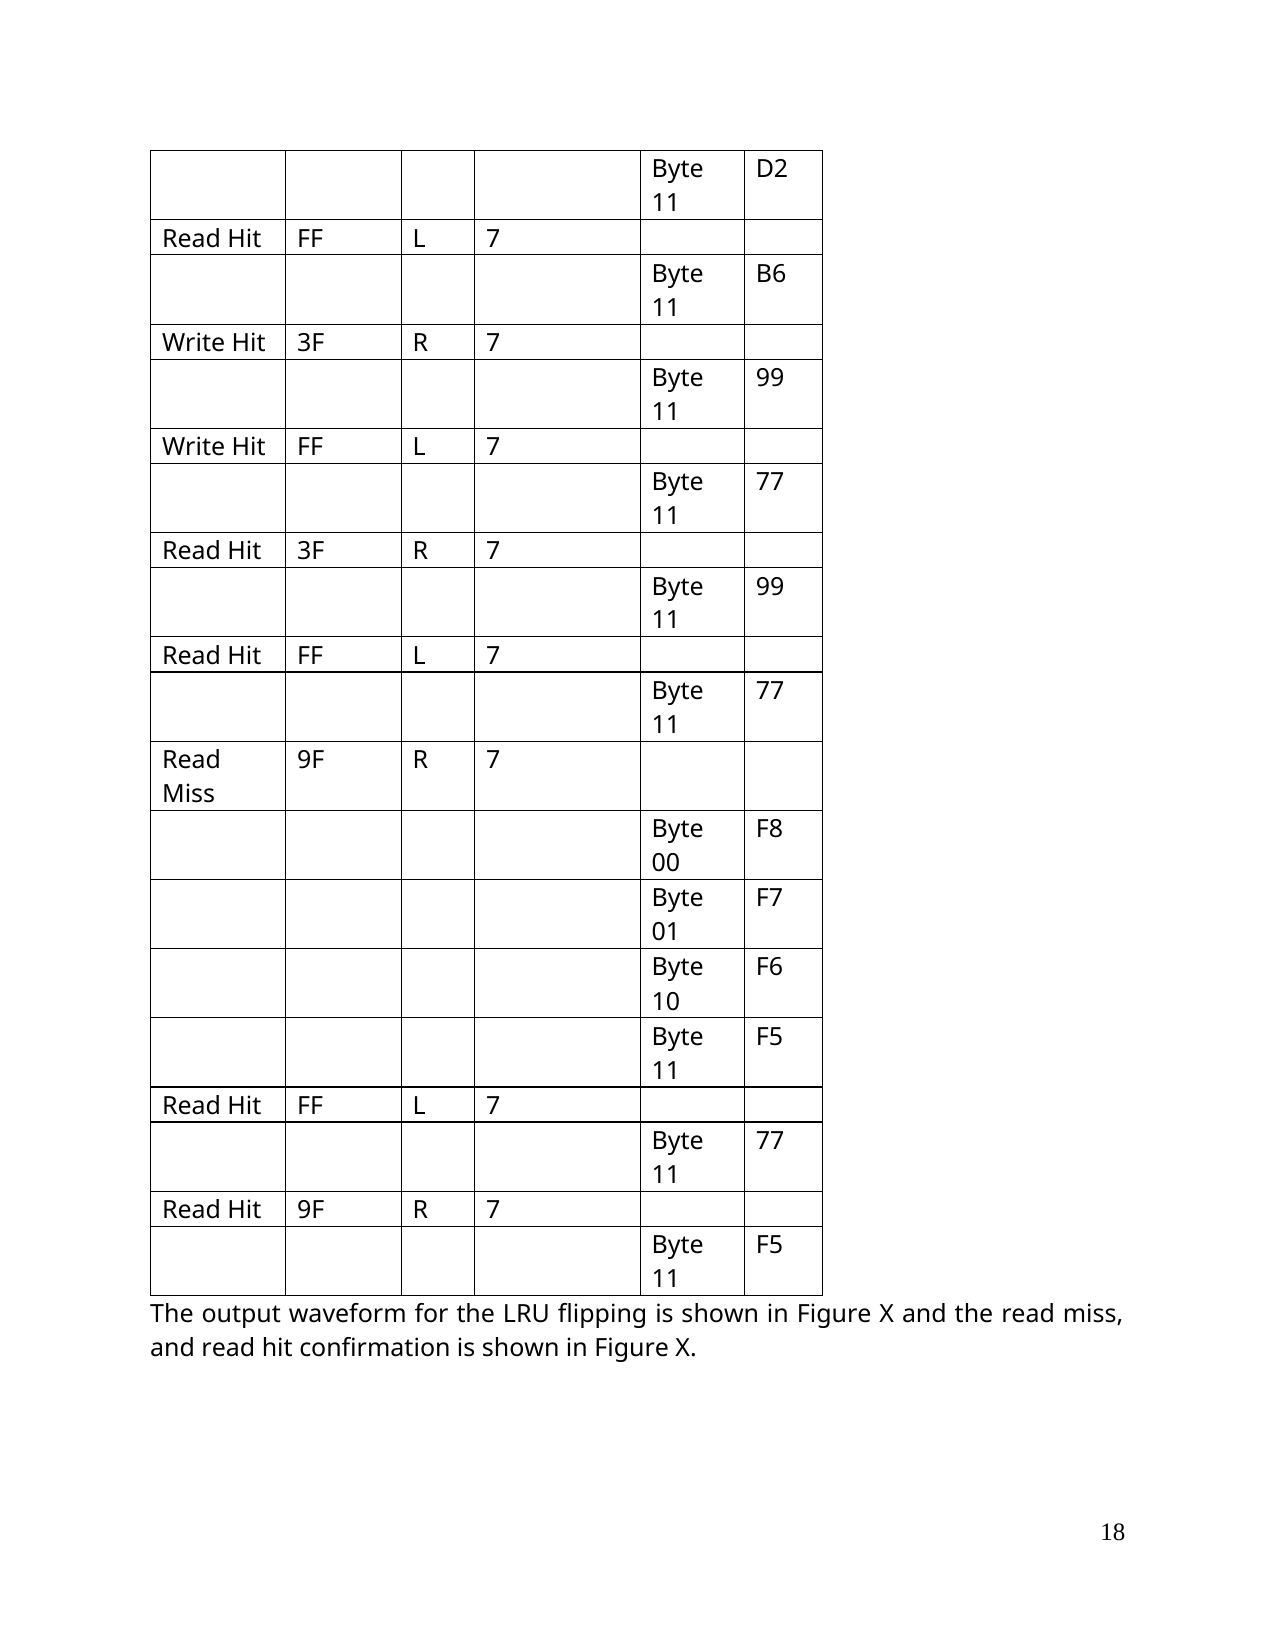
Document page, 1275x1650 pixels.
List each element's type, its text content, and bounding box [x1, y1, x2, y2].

table_cell [475, 1227, 640, 1295]
table_cell [151, 568, 285, 636]
table_cell [151, 1018, 285, 1086]
table_cell [151, 1227, 285, 1295]
table_cell Byte 11 [641, 360, 744, 428]
table_cell [745, 220, 822, 254]
table_cell Write Hit [151, 325, 285, 358]
table_cell [286, 880, 401, 948]
table_cell [475, 360, 640, 428]
table_cell L [402, 1088, 474, 1121]
table_cell [641, 742, 744, 810]
table_cell [475, 949, 640, 1017]
table_cell [745, 325, 822, 358]
table_cell D2 [745, 151, 822, 219]
table_cell L [402, 637, 474, 671]
table_cell [402, 151, 474, 219]
table_cell [402, 673, 474, 741]
table_cell 7 [475, 742, 640, 810]
table_cell 7 [475, 637, 640, 671]
table_cell 9F [286, 1192, 401, 1226]
table_cell [402, 255, 474, 323]
table_cell [286, 811, 401, 879]
table_cell [286, 151, 401, 219]
table_cell 9F [286, 742, 401, 810]
table_cell [475, 673, 640, 741]
table_cell R [402, 325, 474, 358]
table_cell [475, 151, 640, 219]
table_cell [745, 533, 822, 567]
table_cell [402, 1018, 474, 1086]
table_cell [151, 811, 285, 879]
table_cell [745, 742, 822, 810]
table_cell F6 [745, 949, 822, 1017]
table_cell B6 [745, 255, 822, 323]
table_cell [151, 360, 285, 428]
table_cell [475, 255, 640, 323]
table_cell Write Hit [151, 429, 285, 463]
table_cell Byte 11 [641, 568, 744, 636]
table_cell 99 [745, 360, 822, 428]
table_cell 99 [745, 568, 822, 636]
table_cell Byte 10 [641, 949, 744, 1017]
table_cell 7 [475, 1088, 640, 1121]
table_cell R [402, 1192, 474, 1226]
table_cell L [402, 220, 474, 254]
table_cell [745, 1088, 822, 1121]
table_cell [641, 325, 744, 358]
table_cell Byte 11 [641, 673, 744, 741]
table_cell [475, 568, 640, 636]
table_cell R [402, 533, 474, 567]
table_cell 7 [475, 220, 640, 254]
table_cell [151, 151, 285, 219]
table_cell Byte 11 [641, 1018, 744, 1086]
table_cell L [402, 429, 474, 463]
table_cell [286, 1123, 401, 1191]
table_cell Byte 01 [641, 880, 744, 948]
table_cell [286, 568, 401, 636]
table_cell [286, 360, 401, 428]
table_cell F8 [745, 811, 822, 879]
table_cell [641, 637, 744, 671]
table_cell Byte 11 [641, 1123, 744, 1191]
table_cell Read Miss [151, 742, 285, 810]
table_cell [286, 1018, 401, 1086]
table_cell Read Hit [151, 637, 285, 671]
table_cell [402, 1227, 474, 1295]
table_cell Read Hit [151, 1192, 285, 1226]
table_cell FF [286, 637, 401, 671]
table_cell [286, 255, 401, 323]
table_cell [286, 1227, 401, 1295]
table_cell [641, 220, 744, 254]
table_cell 77 [745, 673, 822, 741]
table_cell [641, 429, 744, 463]
table_cell [402, 811, 474, 879]
table_cell 3F [286, 533, 401, 567]
table_cell [402, 464, 474, 532]
table_cell [151, 673, 285, 741]
table_cell 77 [745, 464, 822, 532]
table_cell 77 [745, 1123, 822, 1191]
table_cell FF [286, 429, 401, 463]
table_cell R [402, 742, 474, 810]
table_cell F7 [745, 880, 822, 948]
table_cell F5 [745, 1018, 822, 1086]
table_cell 7 [475, 1192, 640, 1226]
table_cell [151, 880, 285, 948]
table_cell [475, 880, 640, 948]
table_cell [475, 811, 640, 879]
table_cell [641, 1192, 744, 1226]
table_cell [151, 464, 285, 532]
table_cell [402, 568, 474, 636]
table_cell [745, 1192, 822, 1226]
table_cell Read Hit [151, 533, 285, 567]
table_cell [402, 1123, 474, 1191]
table_cell F5 [745, 1227, 822, 1295]
table_cell FF [286, 1088, 401, 1121]
table_cell FF [286, 220, 401, 254]
table_cell 3F [286, 325, 401, 358]
table_cell [151, 949, 285, 1017]
table_cell [475, 464, 640, 532]
table_cell [402, 949, 474, 1017]
table_cell [641, 533, 744, 567]
table_cell 7 [475, 325, 640, 358]
table_cell Byte 00 [641, 811, 744, 879]
table_cell 7 [475, 429, 640, 463]
table_cell [402, 360, 474, 428]
table_cell Read Hit [151, 220, 285, 254]
table_cell [745, 429, 822, 463]
table_cell [745, 637, 822, 671]
table_cell Byte 11 [641, 151, 744, 219]
table_cell Byte 11 [641, 1227, 744, 1295]
table_cell [151, 255, 285, 323]
table_cell [475, 1018, 640, 1086]
table_cell 7 [475, 533, 640, 567]
table_cell [475, 1123, 640, 1191]
table_cell [286, 949, 401, 1017]
table_cell Read Hit [151, 1088, 285, 1121]
table_cell Byte 11 [641, 255, 744, 323]
table_cell Byte 11 [641, 464, 744, 532]
text The output waveform for the LRU flipping is shown in Figure X and the read miss, and read hit confirmation is shown in Figure X. [150, 1296, 1125, 1364]
table_cell [286, 464, 401, 532]
table_cell [641, 1088, 744, 1121]
table_cell [402, 880, 474, 948]
table_cell [286, 673, 401, 741]
table_cell [151, 1123, 285, 1191]
